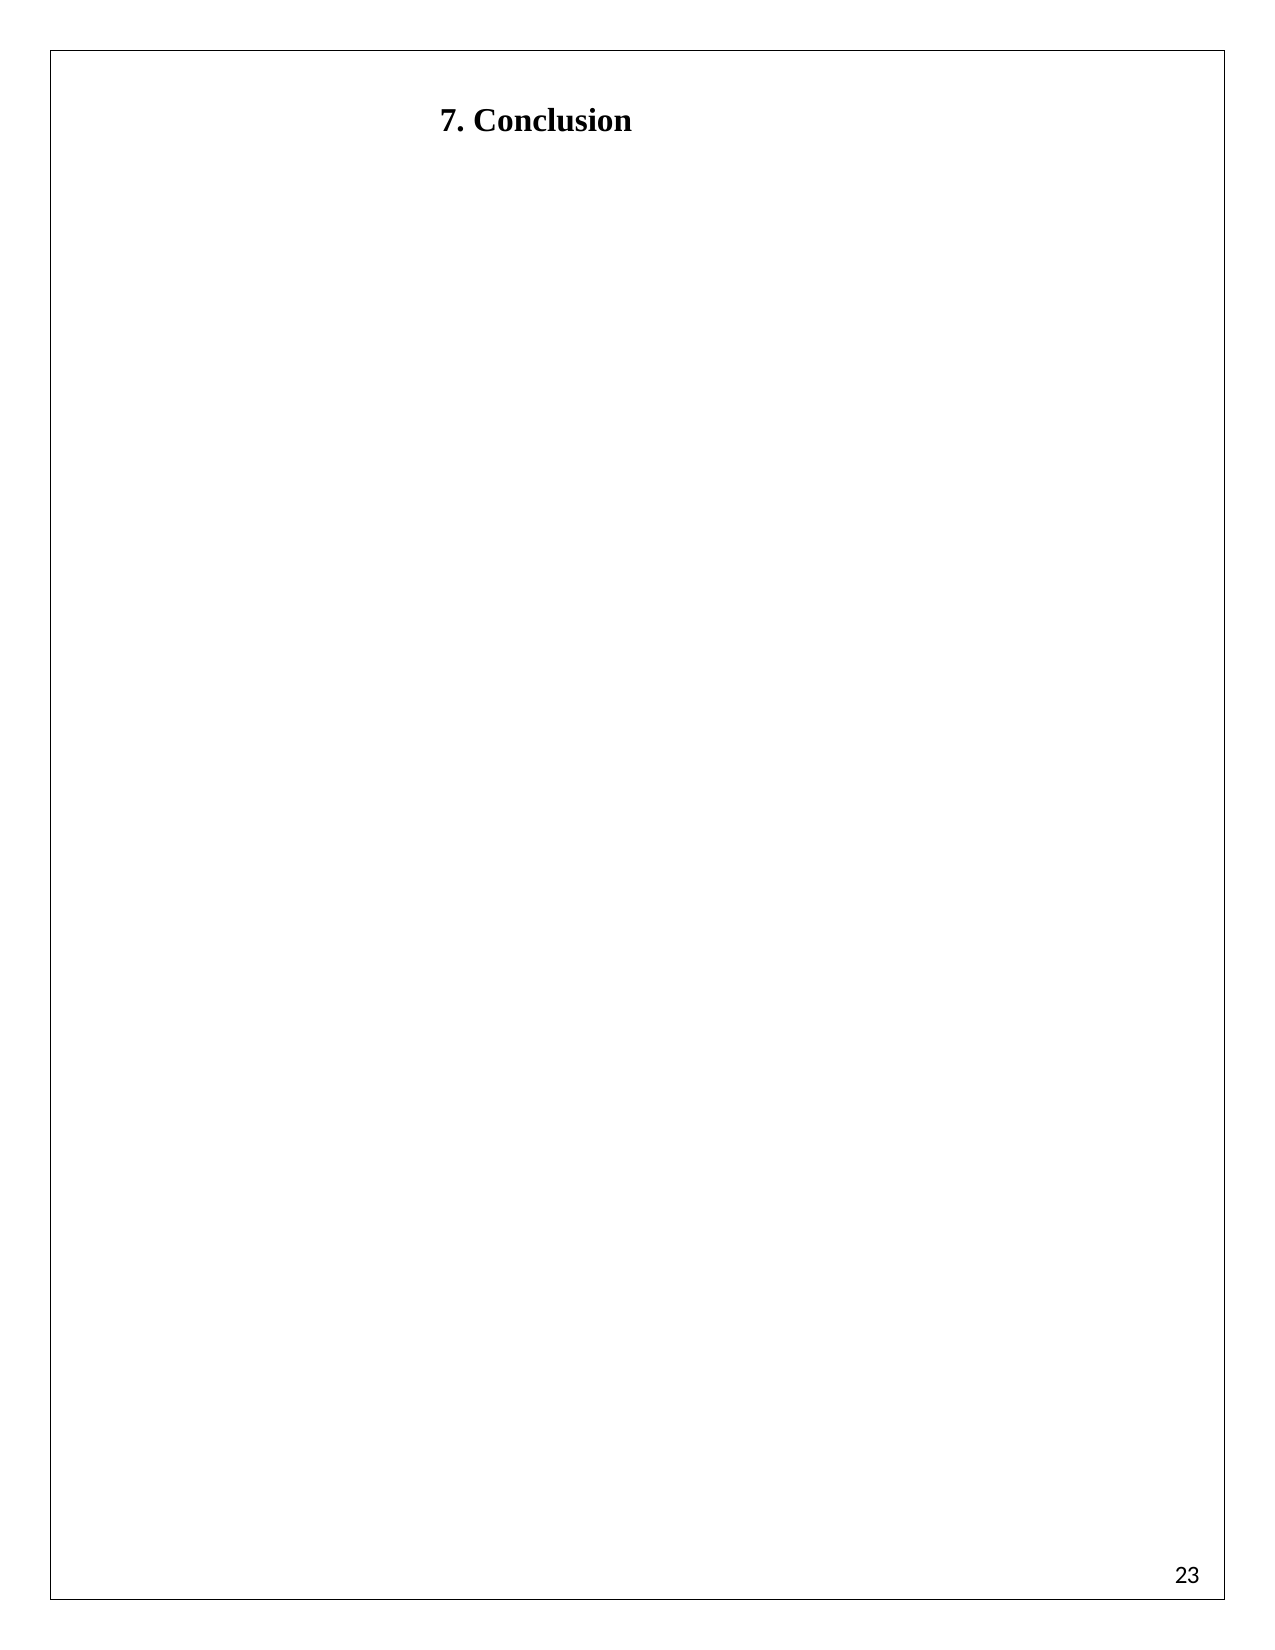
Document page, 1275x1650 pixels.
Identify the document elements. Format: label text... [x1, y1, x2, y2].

text 7. Conclusion [64, 100, 1213, 138]
